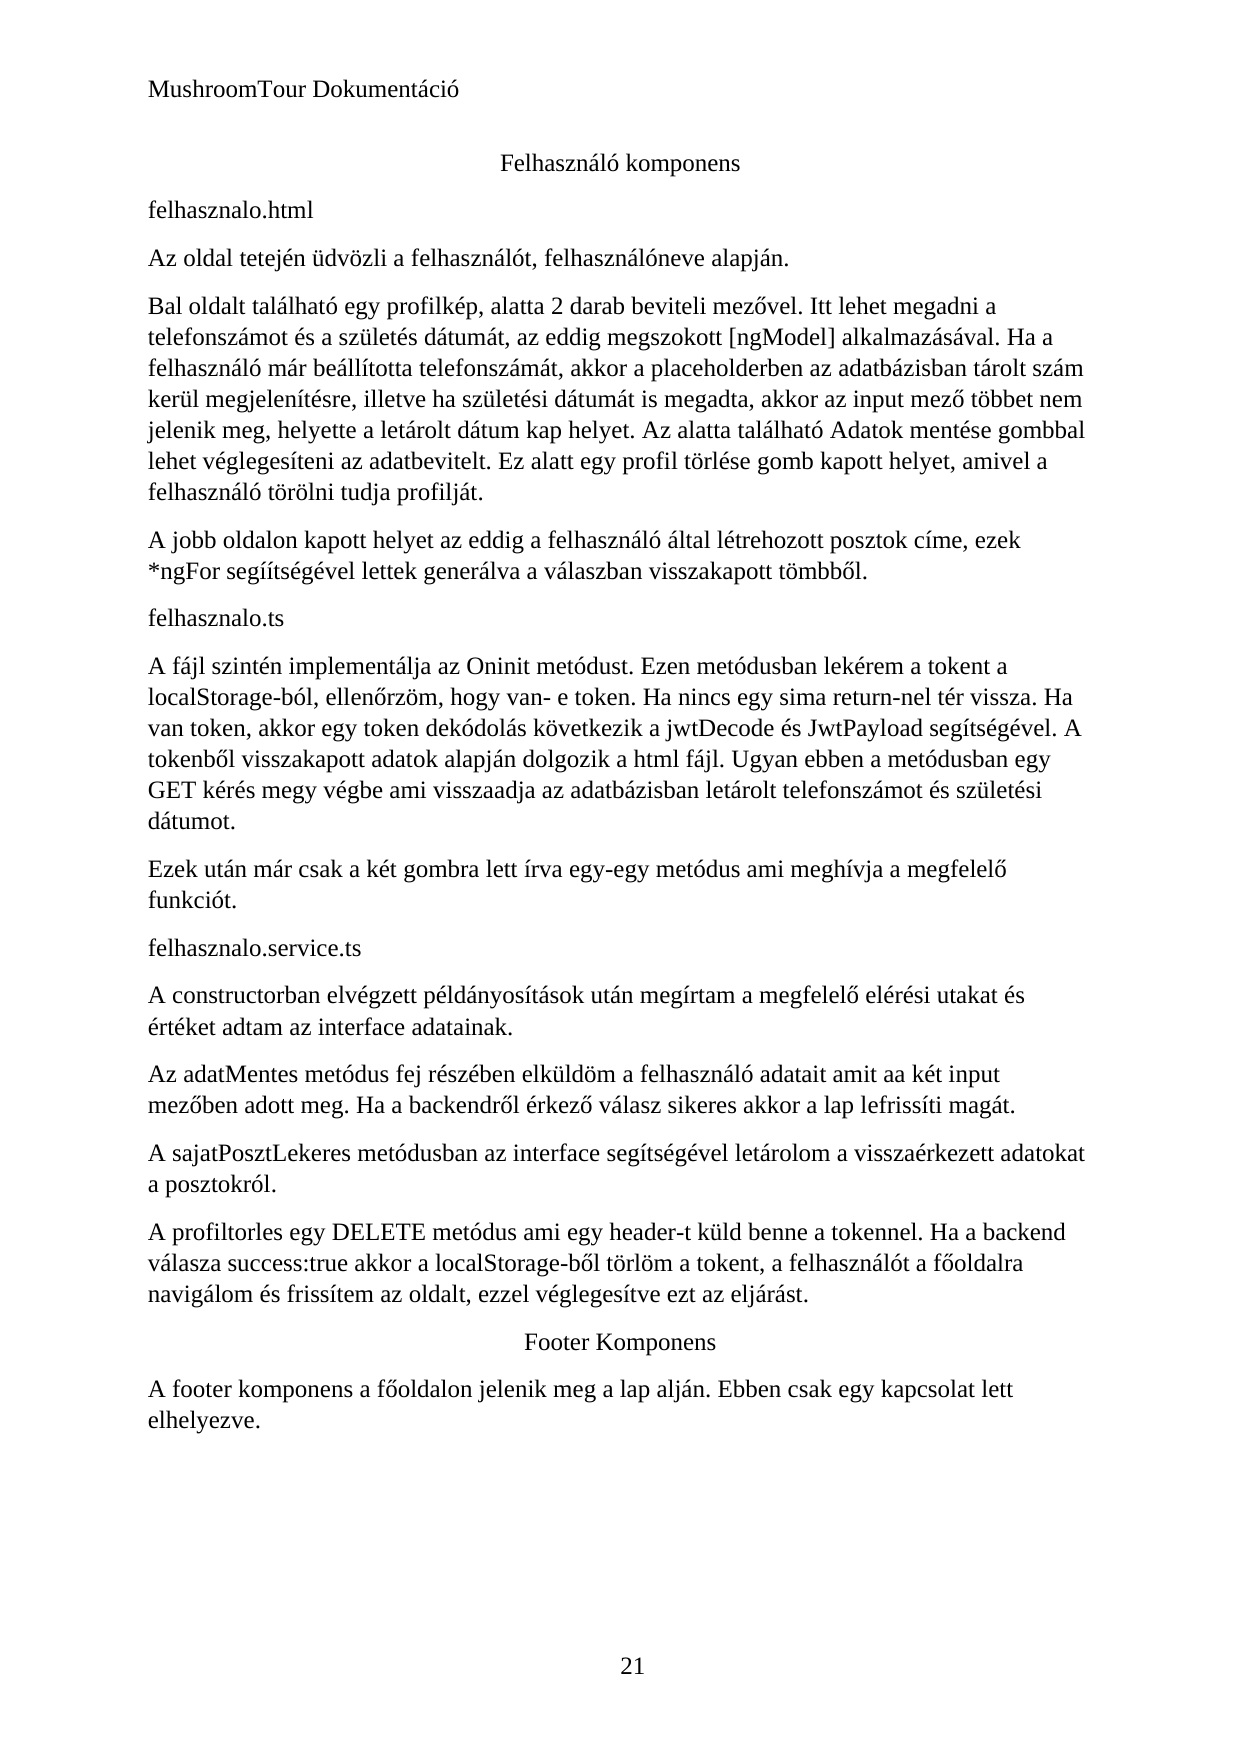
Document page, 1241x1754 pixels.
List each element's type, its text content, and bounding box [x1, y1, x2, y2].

text felhasznalo.html [148, 195, 1093, 224]
text Footer Komponens [148, 1327, 1093, 1355]
text Az adatMentes metódus fej részében elküldöm a felhasználó adatait amit aa két input mezőben adott meg. Ha a backendről érkező válasz sikeres akkor a lap lefrissíti magát. [148, 1059, 1093, 1119]
text A jobb oldalon kapott helyet az eddig a felhasználó által létrehozott posztok címe, ezek *ngFor segíítségével lettek generálva a válaszban visszakapott tömbből. [148, 525, 1093, 584]
text felhasznalo.ts [148, 603, 1093, 632]
text A constructorban elvégzett példányosítások után megírtam a megfelelő elérési utakat és értéket adtam az interface adatainak. [148, 981, 1093, 1040]
text A fájl szintén implementálja az Oninit metódust. Ezen metódusban lekérem a tokent a localStorage-ból, ellenőrzöm, hogy van- e token. Ha nincs egy sima return-nel tér vissza. Ha van token, akkor egy token dekódolás következik a jwtDecode és JwtPayload segítségével. A tokenből visszakapott adatok alapján dolgozik a html fájl. Ugyan ebben a metódusban egy GET kérés megy végbe ami visszaadja az adatbázisban letárolt telefonszámot és születési dátumot. [148, 651, 1093, 835]
text Az oldal tetején üdvözli a felhasználót, felhasználóneve alapján. [148, 243, 1093, 272]
text felhasznalo.service.ts [148, 933, 1093, 962]
text Ezek után már csak a két gombra lett írva egy-egy metódus ami meghívja a megfelelő funkciót. [148, 854, 1093, 914]
text A sajatPosztLekeres metódusban az interface segítségével letárolom a visszaérkezett adatokat a posztokról. [148, 1138, 1093, 1198]
text A footer komponens a főoldalon jelenik meg a lap alján. Ebben csak egy kapcsolat lett elhelyezve. [148, 1374, 1093, 1434]
text Felhasználó komponens [148, 148, 1093, 176]
text A profiltorles egy DELETE metódus ami egy header-t küld benne a tokennel. Ha a backend válasza success:true akkor a localStorage-ből törlöm a tokent, a felhasználót a főoldalra navigálom és frissítem az oldalt, ezzel véglegesítve ezt az eljárást. [148, 1217, 1093, 1308]
text Bal oldalt található egy profilkép, alatta 2 darab beviteli mezővel. Itt lehet megadni a telefonszámot és a születés dátumát, az eddig megszokott [ngModel] alkalmazásával. Ha a felhasználó már beállította telefonszámát, akkor a placeholderben az adatbázisban tárolt szám kerül megjelenítésre, illetve ha születési dátumát is megadta, akkor az input mező többet nem jelenik meg, helyette a letárolt dátum kap helyet. Az alatta található Adatok mentése gombbal lehet véglegesíteni az adatbevitelt. Ez alatt egy profil törlése gomb kapott helyet, amivel a felhasználó törölni tudja profilját. [148, 291, 1093, 506]
